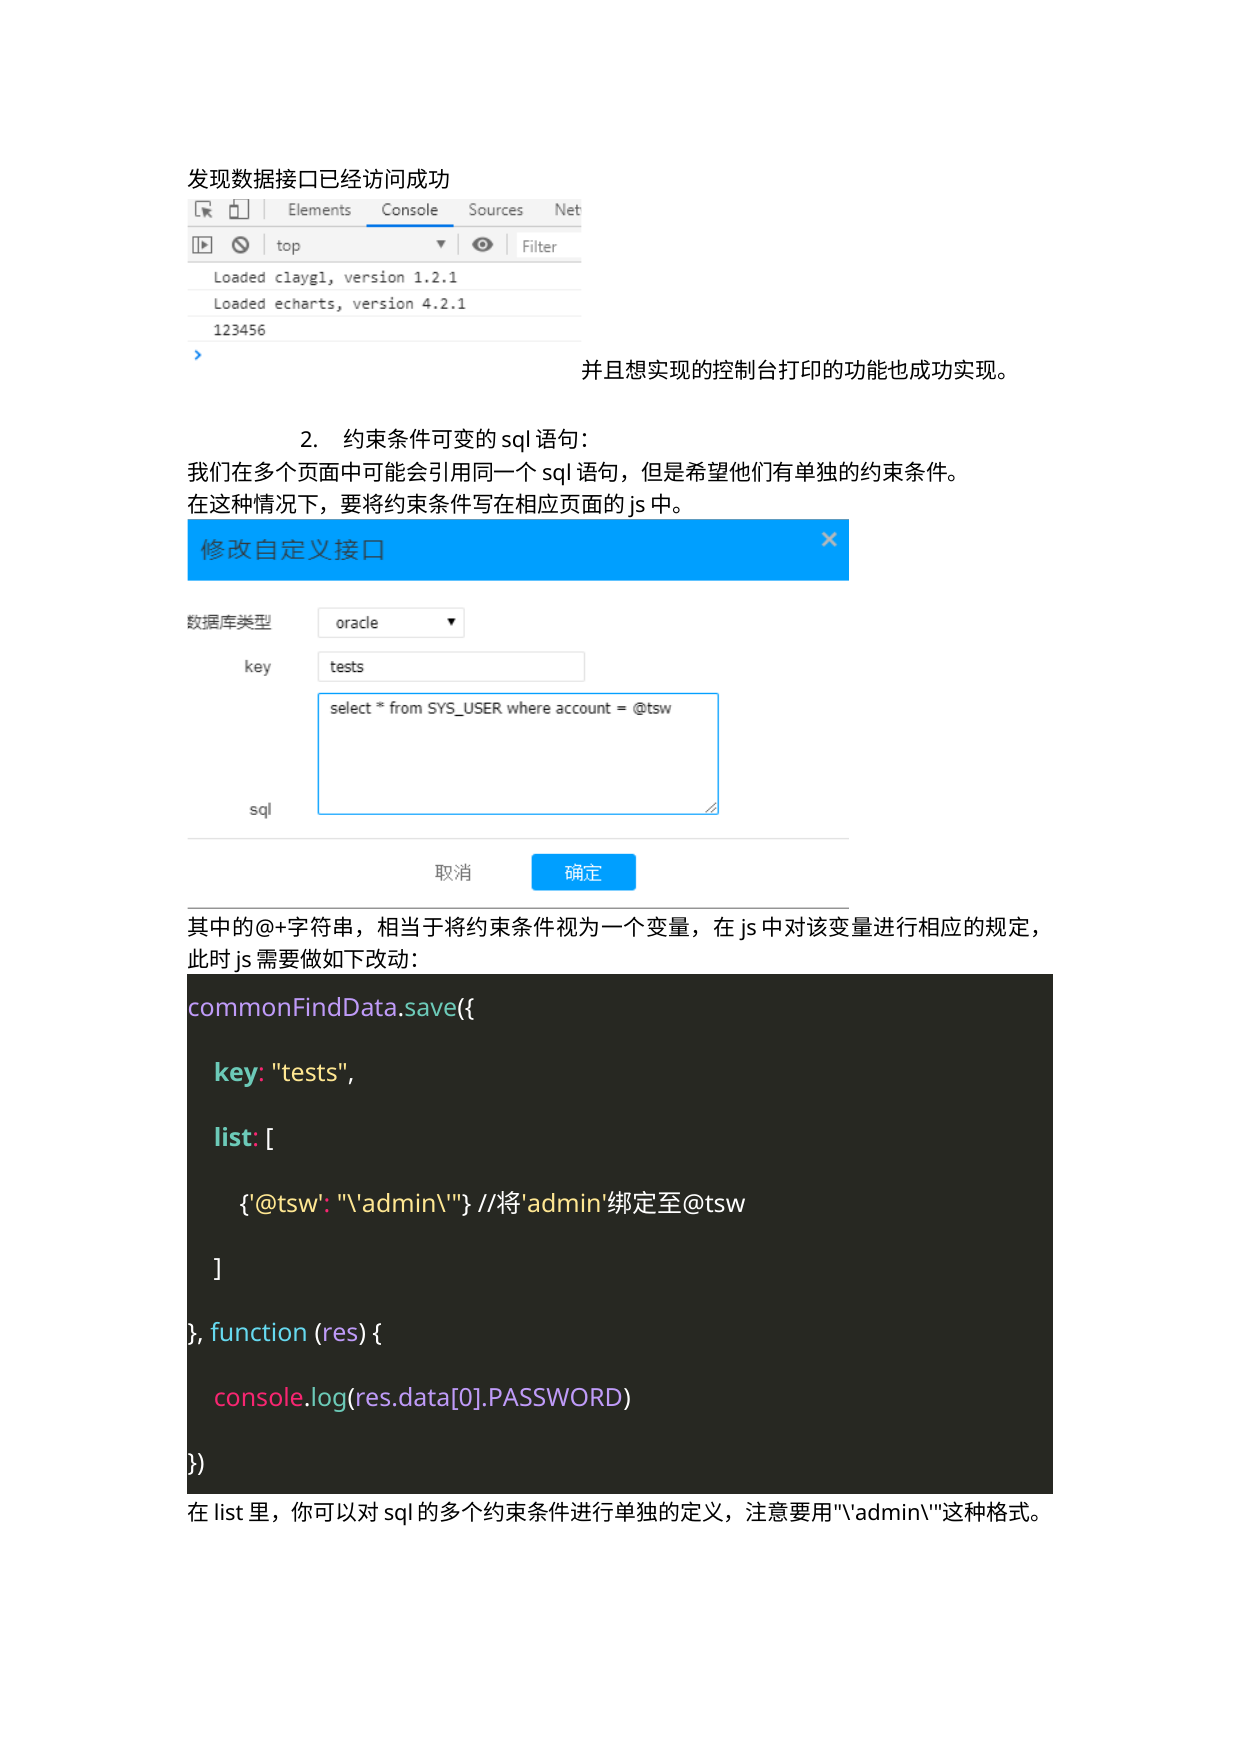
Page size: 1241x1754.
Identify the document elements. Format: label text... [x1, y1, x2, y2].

picture [187, 199, 582, 379]
text 发现数据接口已经访问成功 [187, 162, 1053, 194]
text 其中的@+字符串，相当于将约束条件视为一个变量，在js中对该变量进行相应的规定，此时js需要做如下改动： [187, 909, 1053, 974]
text commonFindData.save({ key: "tests", list: [ {'@tsw': "\'admin\'"} //将'admin'绑定至@tsw ] }, function (res) { console.log(res.data[0].PASSWORD) }) [187, 974, 1053, 1494]
text 在list里，你可以对sql的多个约束条件进行单独的定义，注意要用"\'admin\'"这种格式。 [187, 1494, 1053, 1527]
list 约束条件可变的sql语句： [300, 422, 1053, 454]
text 我们在多个页面中可能会引用同一个sql语句，但是希望他们有单独的约束条件。 [187, 454, 1053, 487]
picture [187, 519, 849, 909]
text 在这种情况下，要将约束条件写在相应页面的js中。 [187, 487, 1053, 519]
